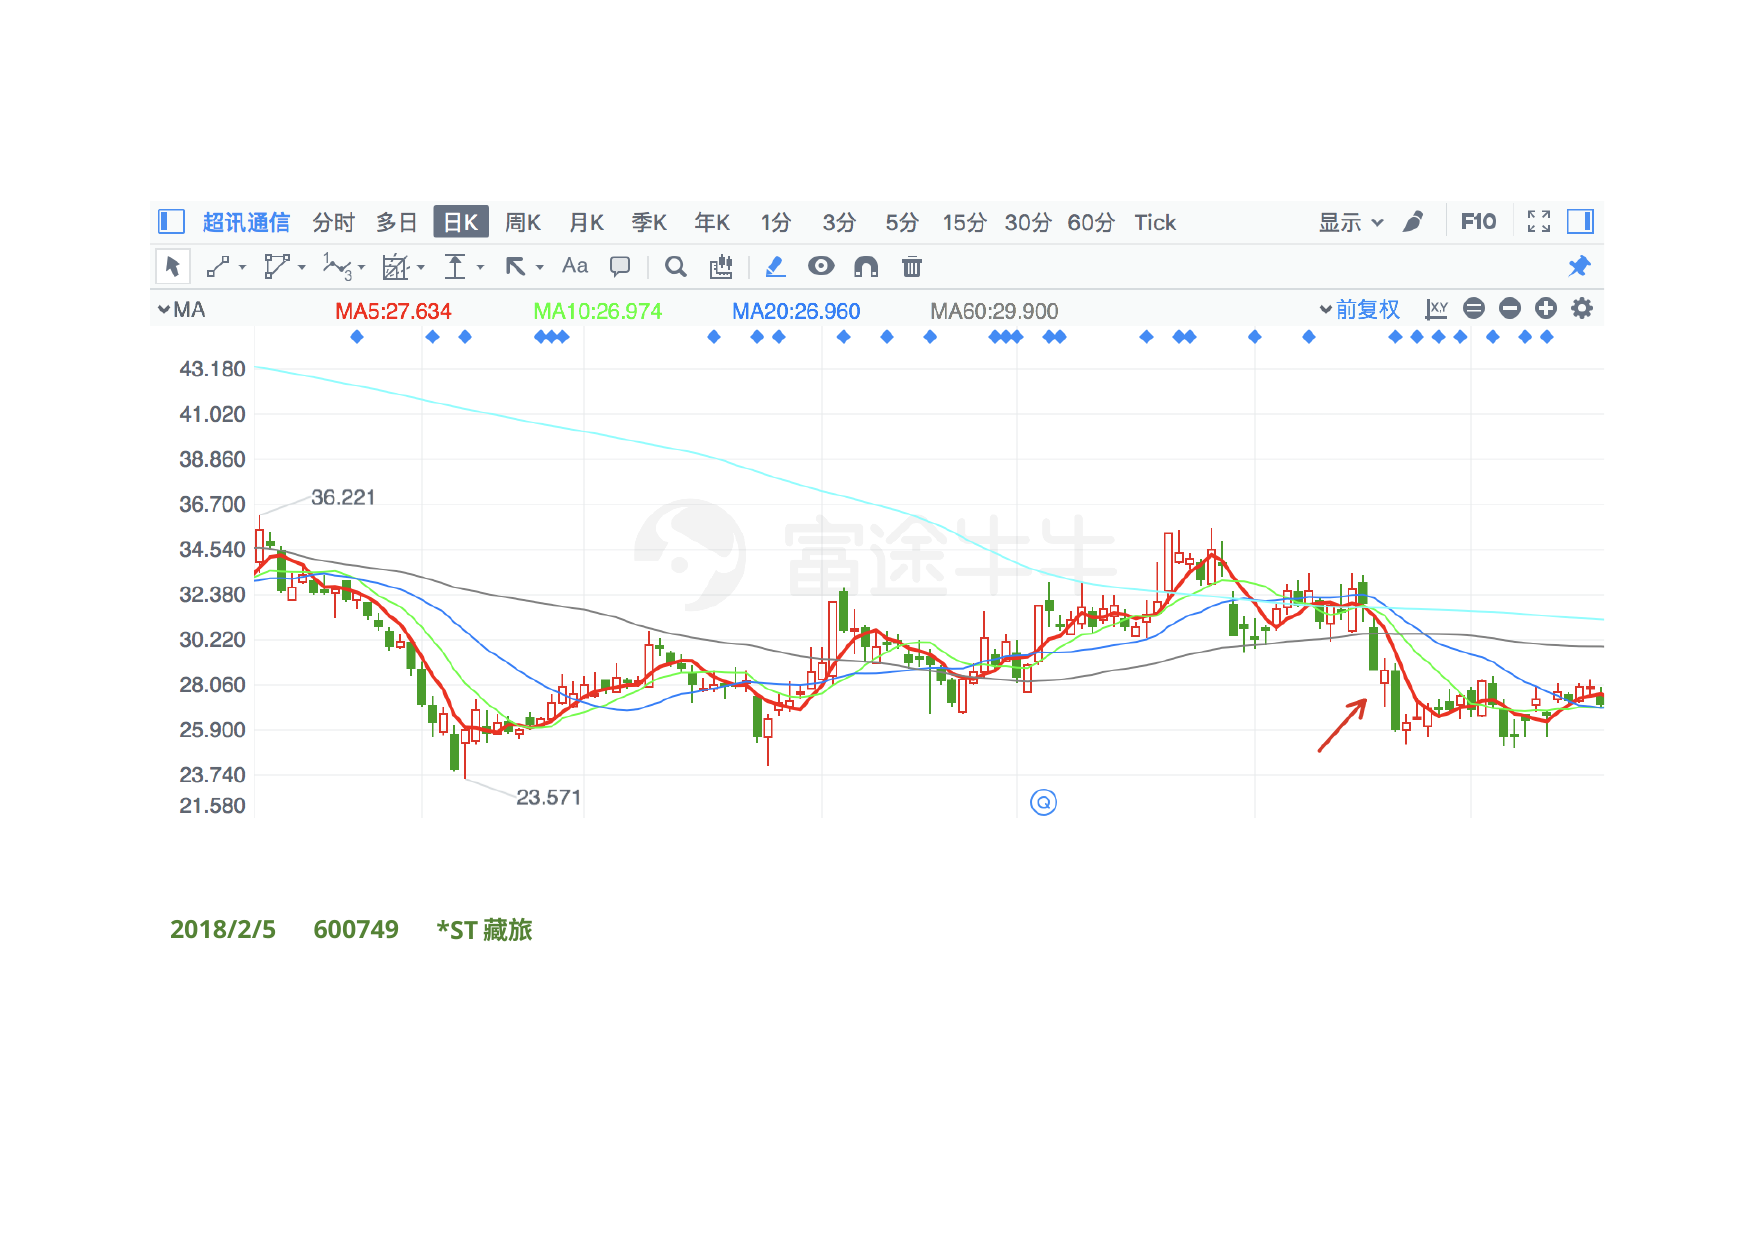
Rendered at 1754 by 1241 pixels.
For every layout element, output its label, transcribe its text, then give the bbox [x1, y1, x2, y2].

table_header *ST藏旅 [425, 906, 560, 951]
table_header 2018/2/5 [150, 906, 287, 951]
table_header 600749 [288, 906, 425, 951]
picture [150, 201, 1605, 818]
